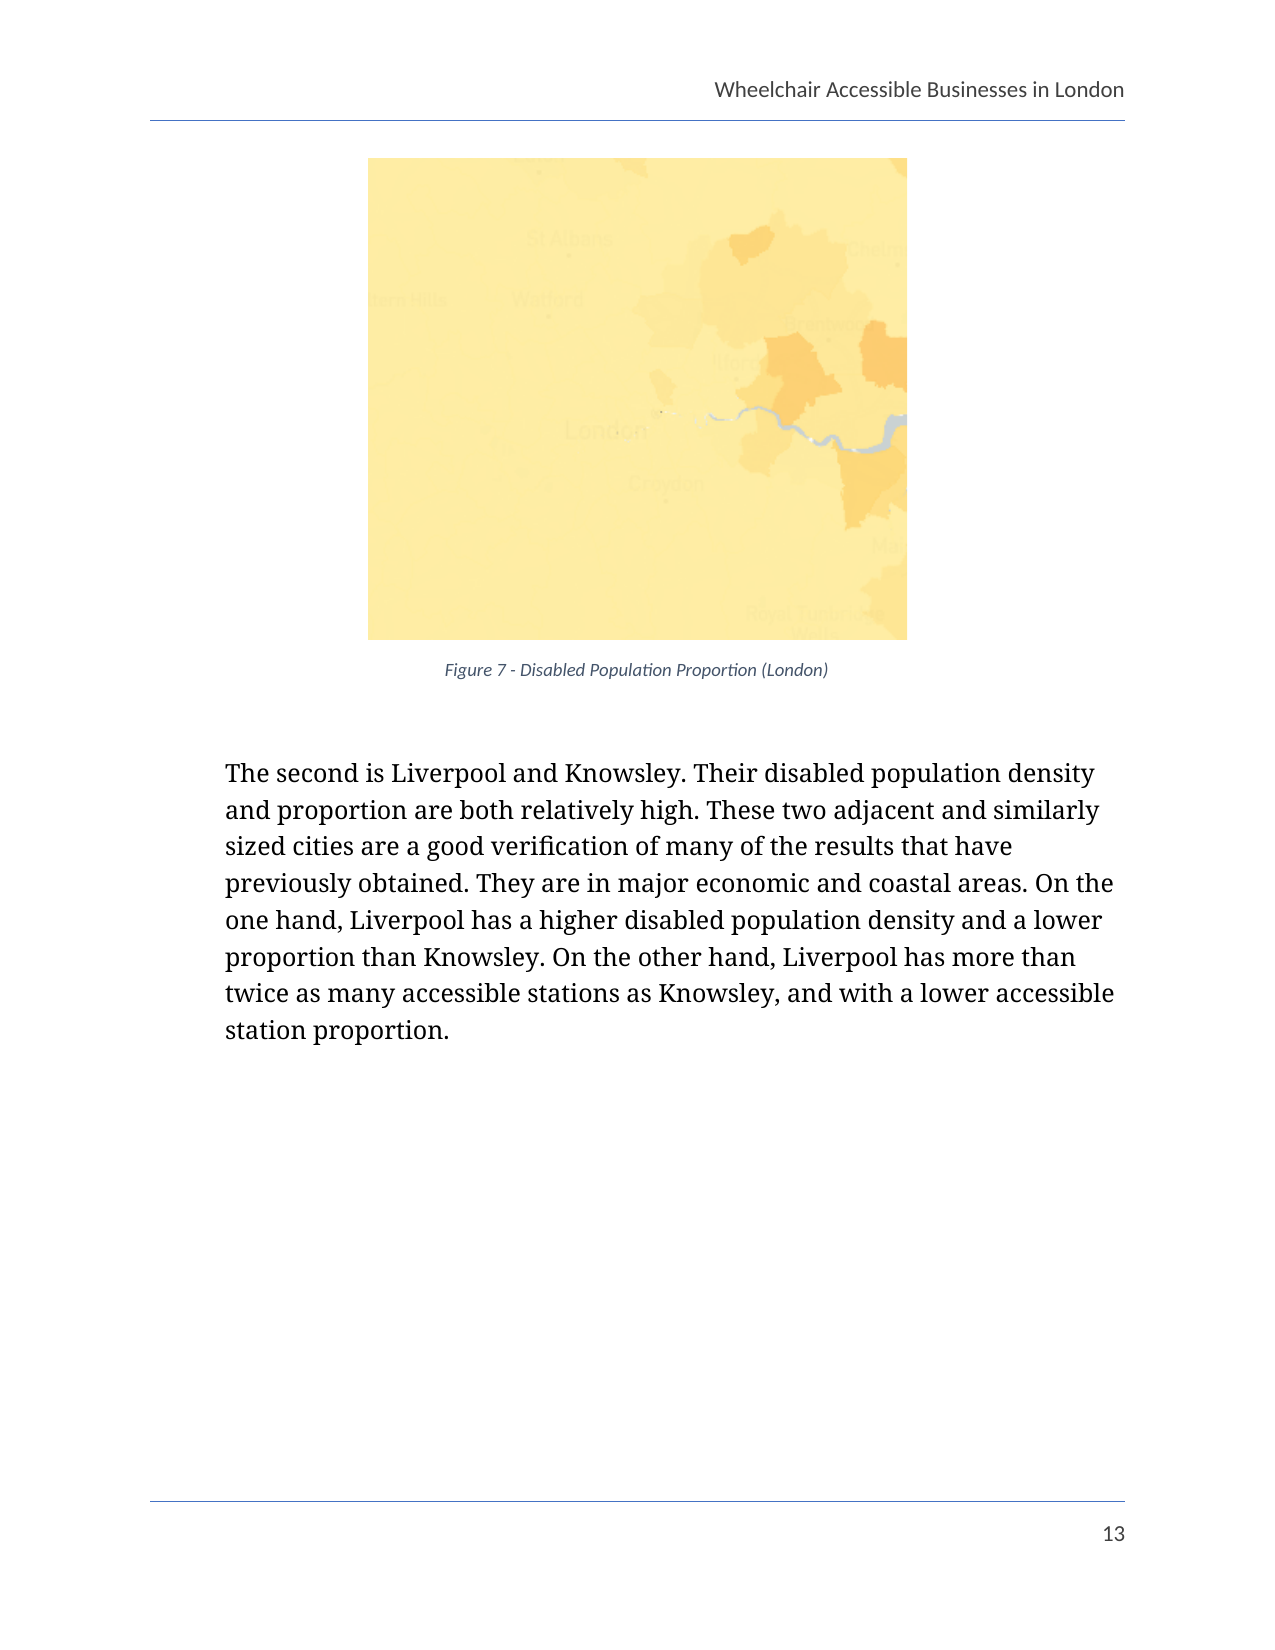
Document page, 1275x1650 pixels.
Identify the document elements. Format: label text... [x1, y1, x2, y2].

text Figure 7 - Disabled Population Proportion (London) [150, 658, 1125, 681]
picture [368, 158, 908, 640]
text The second is Liverpool and Knowsley. Their disabled population density and proportion are both relatively high. These two adjacent and similarly sized cities are a good verification of many of the results that have previously obtained. They are in major economic and coastal areas. On the one hand, Liverpool has a higher disabled population density and a lower proportion than Knowsley. On the other hand, Liverpool has more than twice as many accessible stations as Knowsley, and with a lower accessible station proportion. [225, 756, 1125, 1047]
